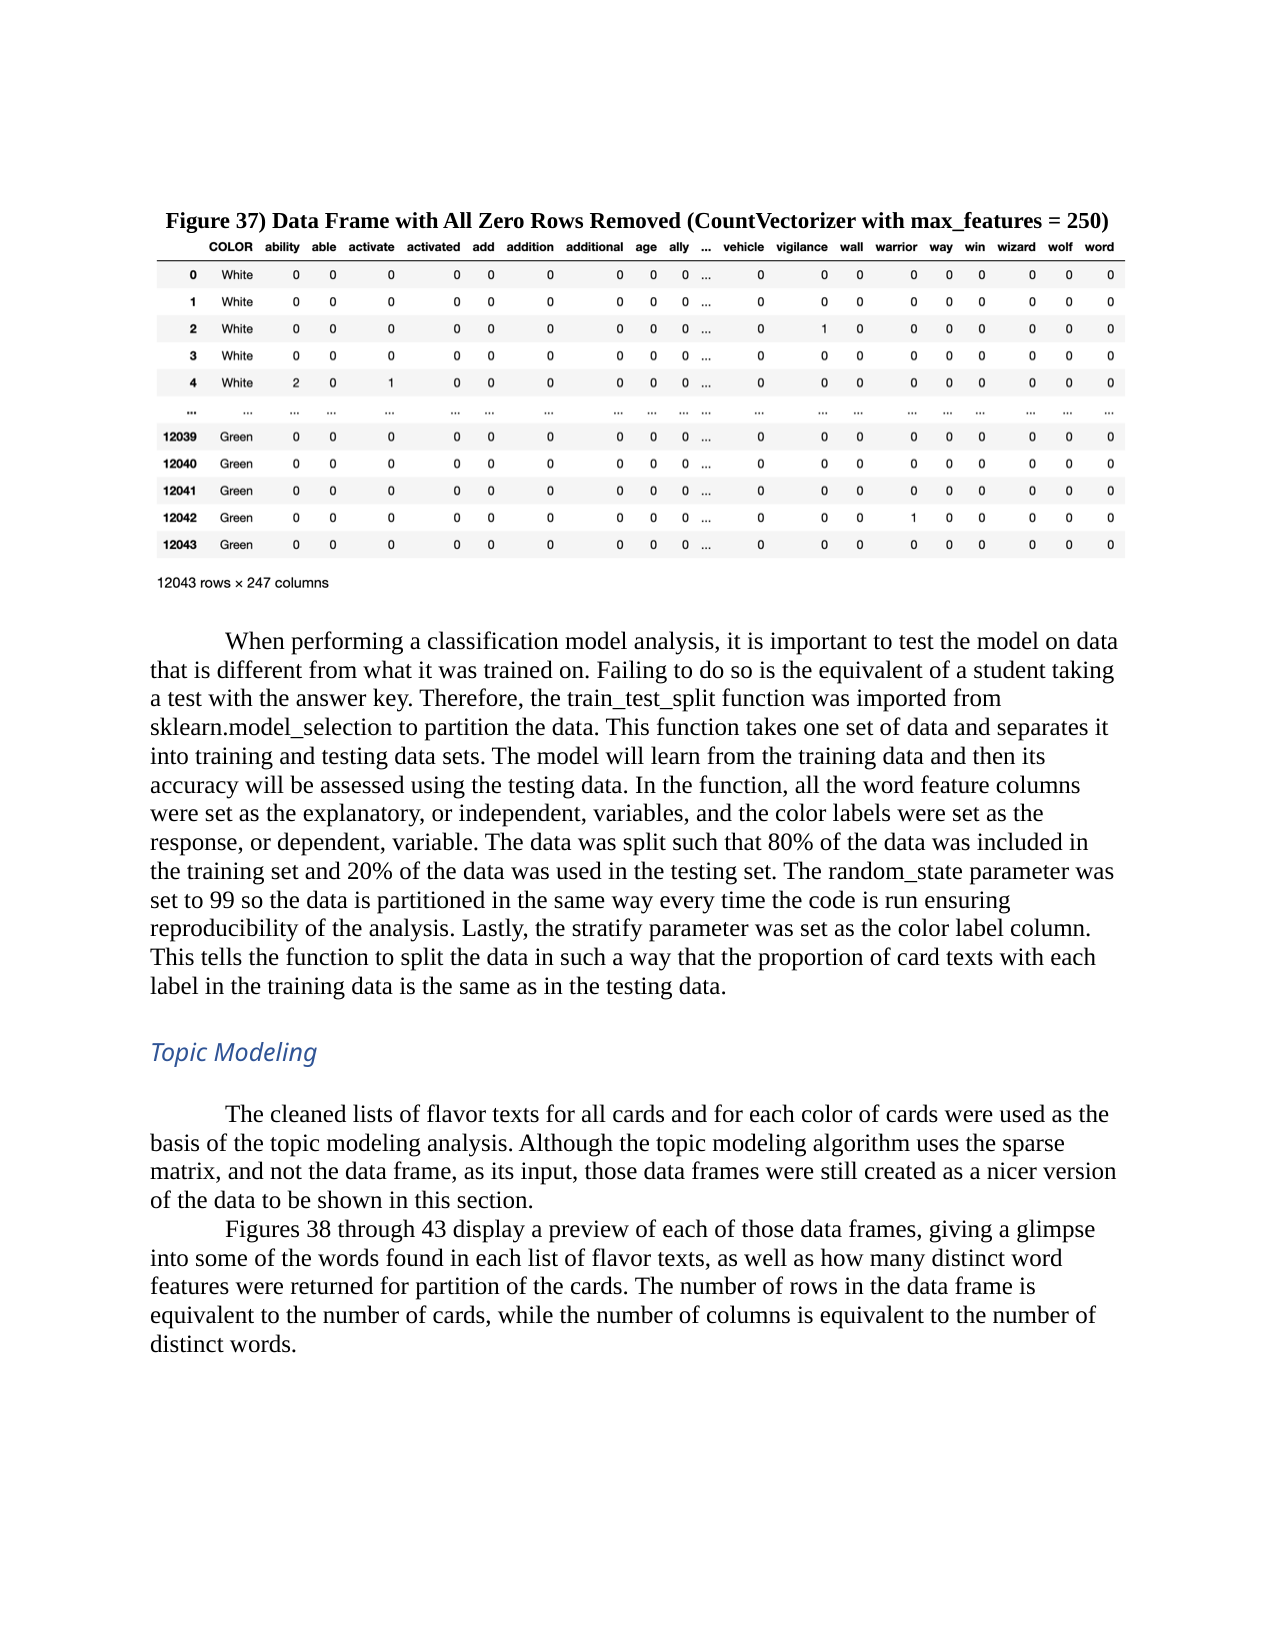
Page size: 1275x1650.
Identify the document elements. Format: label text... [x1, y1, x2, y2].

text The cleaned lists of flavor texts for all cards and for each color of cards were used as the basis of the topic modeling analysis. Although the topic modeling algorithm uses the sparse matrix, and not the data frame, as its input, those data frames were still created as a nicer version of the data to be shown in this section. [150, 1099, 1125, 1214]
text Figure 37) Data Frame with All Zero Rows Removed (CountVectorizer with max_features = 250) [150, 207, 1125, 233]
subtitle Topic Modeling [150, 1034, 1125, 1068]
picture [150, 233, 1125, 596]
text When performing a classification model analysis, it is important to test the model on data that is different from what it was trained on. Failing to do so is the equivalent of a student taking a test with the answer key. Therefore, the train_test_split function was imported from sklearn.model_selection to partition the data. This function takes one set of data and separates it into training and testing data sets. The model will learn from the training data and then its accuracy will be assessed using the testing data. In the function, all the word feature columns were set as the explanatory, or independent, variables, and the color labels were set as the response, or dependent, variable. The data was split such that 80% of the data was included in the training set and 20% of the data was used in the testing set. The random_state parameter was set to 99 so the data is partitioned in the same way every time the code is run ensuring reproducibility of the analysis. Lastly, the stratify parameter was set as the color label column. This tells the function to split the data in such a way that the proportion of card texts with each label in the training data is the same as in the testing data. [150, 626, 1125, 1000]
text Figures 38 through 43 display a preview of each of those data frames, giving a glimpse into some of the words found in each list of flavor texts, as well as how many distinct word features were returned for partition of the cards. The number of rows in the data frame is equivalent to the number of cards, while the number of columns is equivalent to the number of distinct words. [150, 1214, 1125, 1358]
